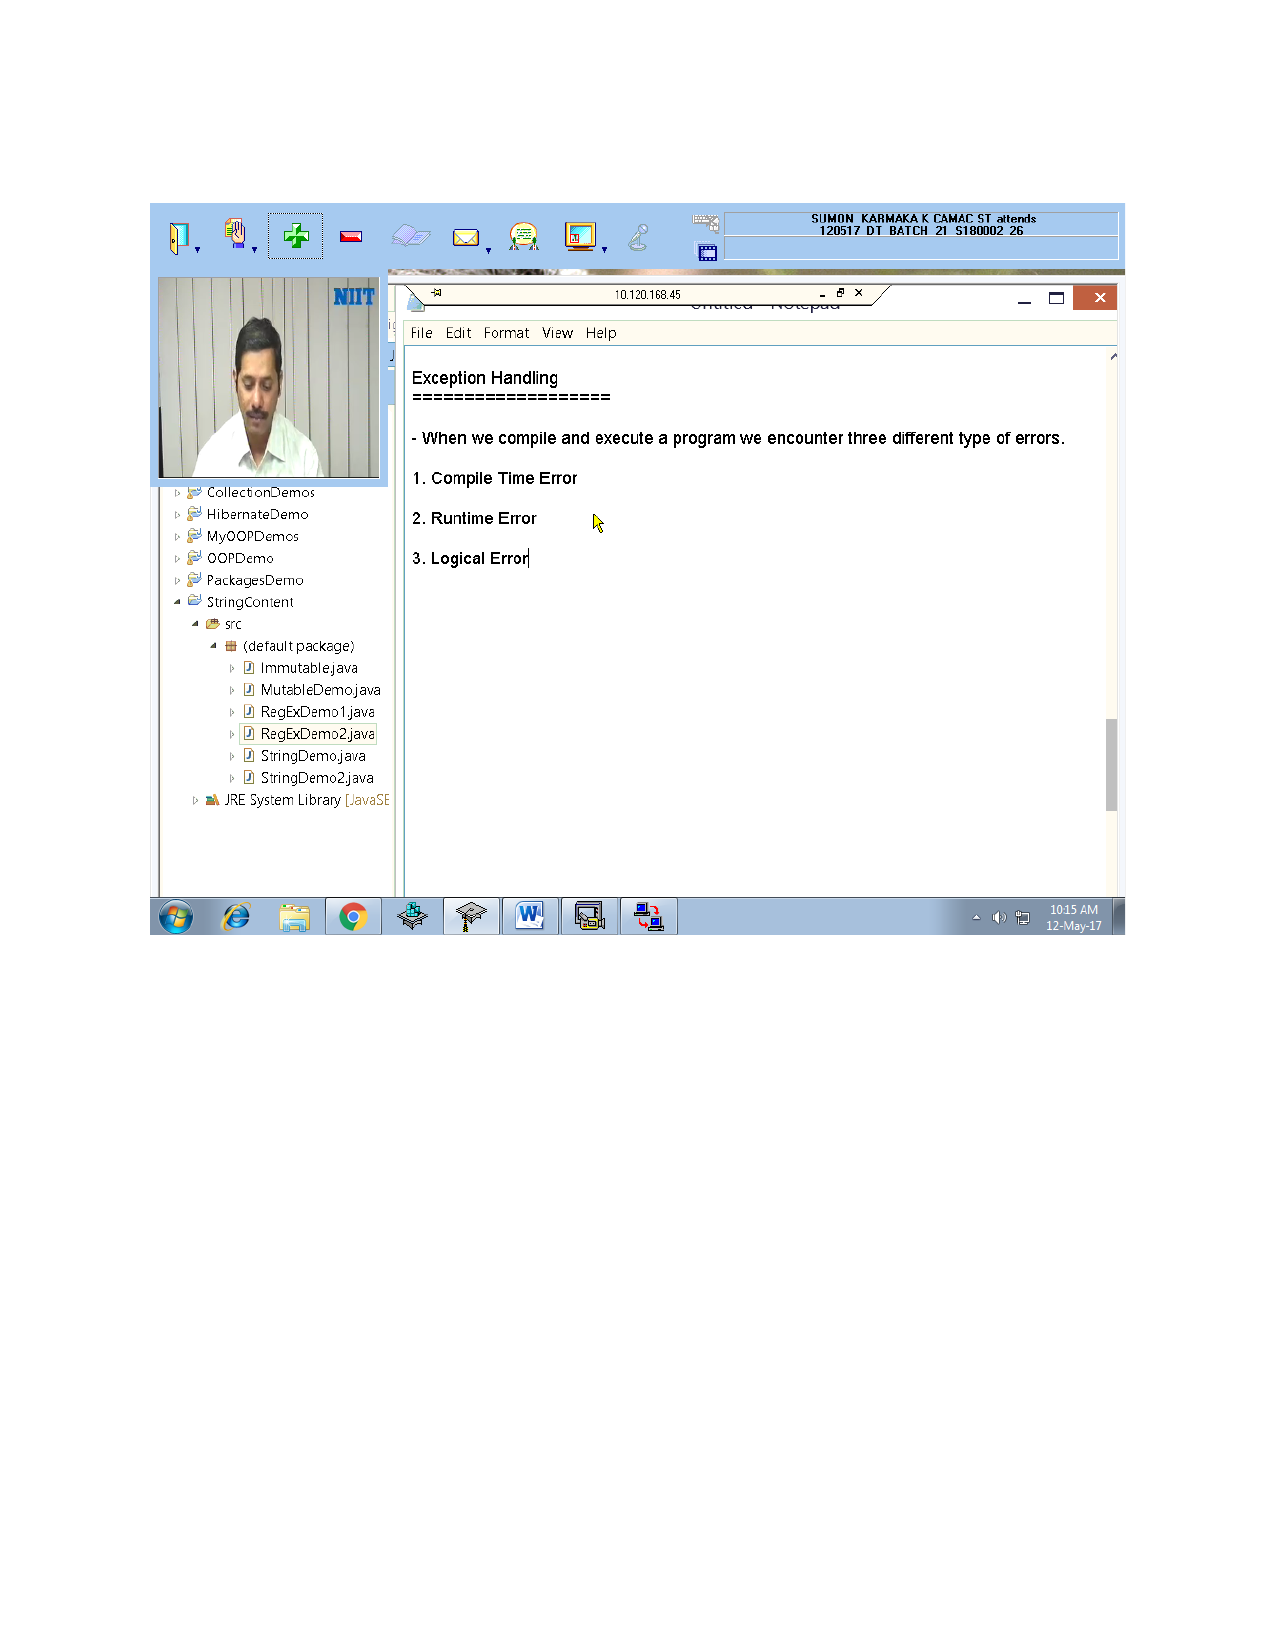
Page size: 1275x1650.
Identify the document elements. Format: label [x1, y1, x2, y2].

picture [150, 203, 1125, 935]
